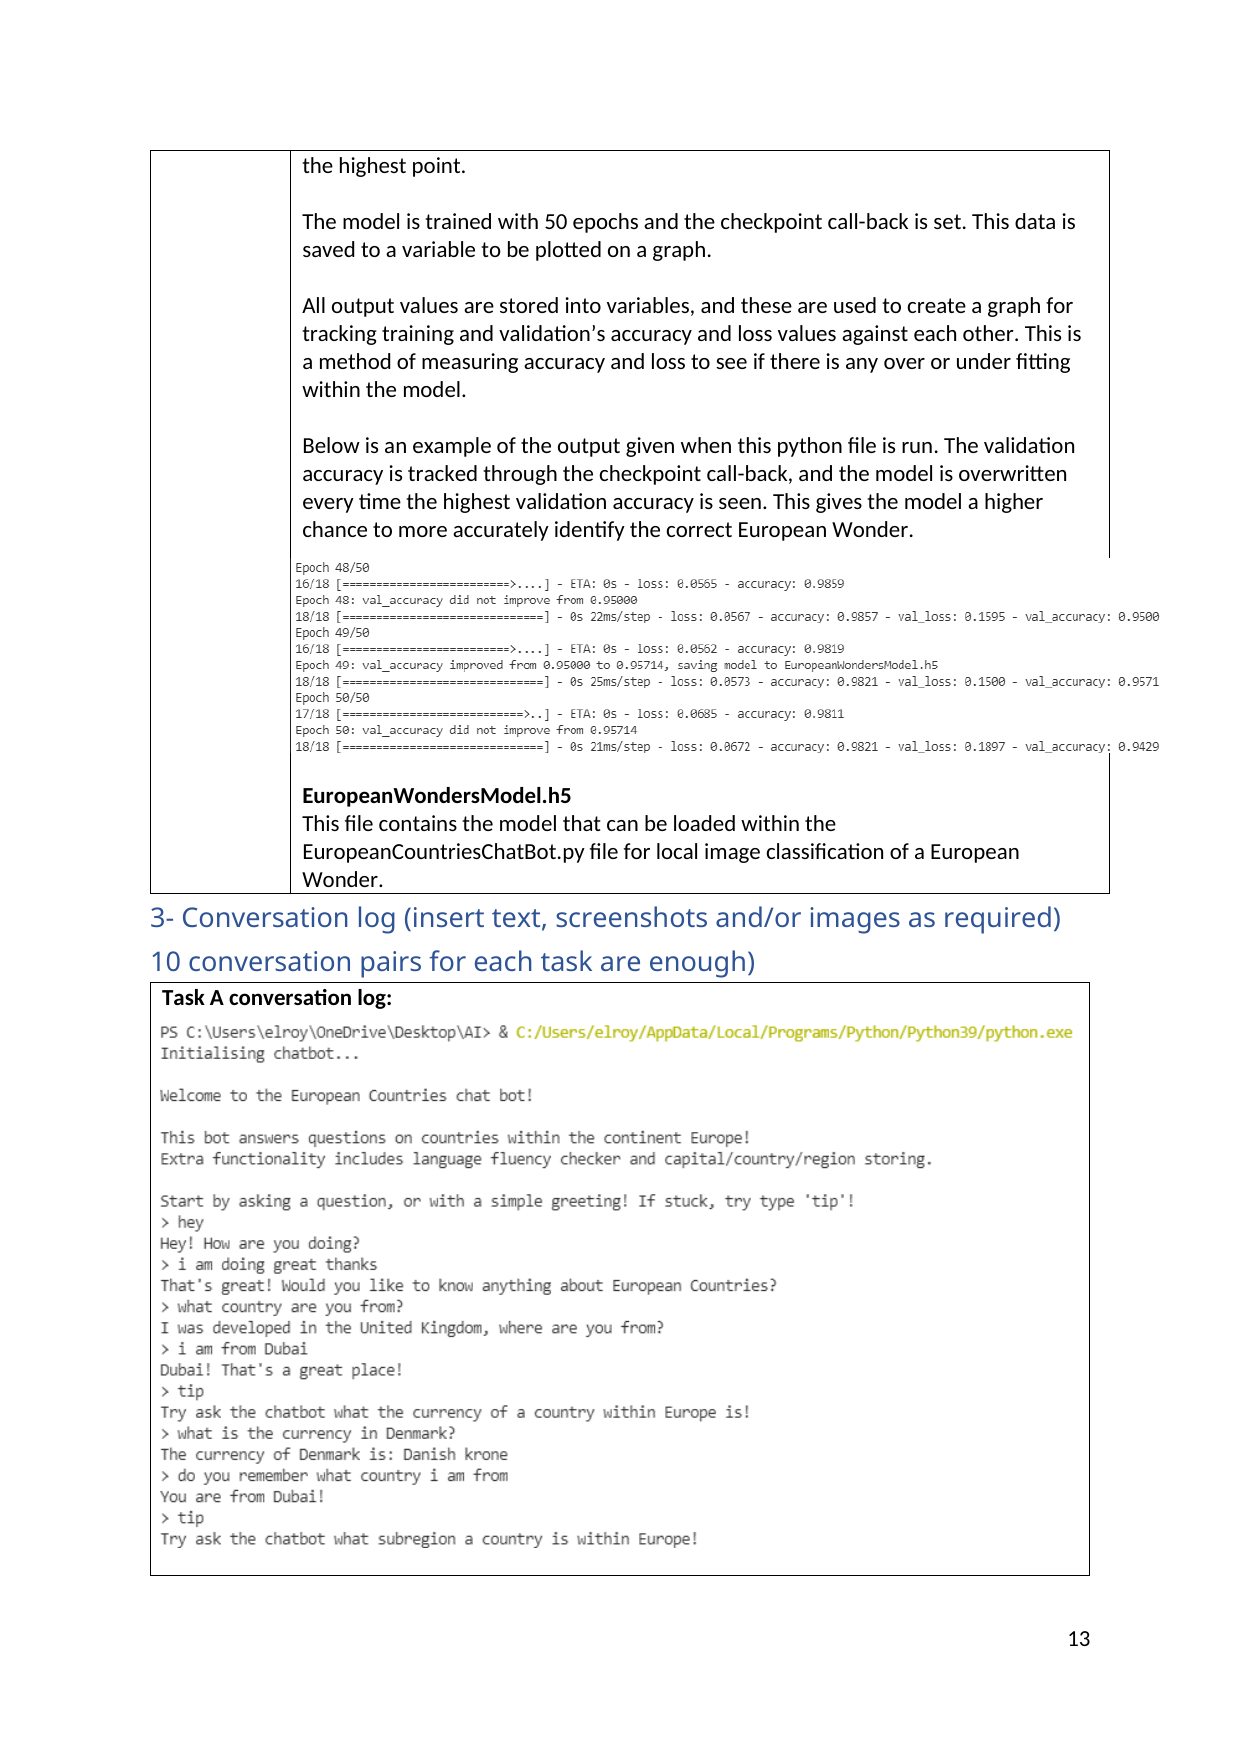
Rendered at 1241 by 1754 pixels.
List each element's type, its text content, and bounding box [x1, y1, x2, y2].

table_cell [151, 151, 290, 893]
picture [290, 558, 1162, 753]
picture [154, 1023, 1081, 1548]
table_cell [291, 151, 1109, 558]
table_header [151, 983, 1089, 1575]
subtitle 3- Conversation log (insert text, screenshots and/or images as required) [150, 898, 1090, 935]
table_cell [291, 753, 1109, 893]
subtitle 10 conversation pairs for each task are enough) [150, 942, 1090, 979]
